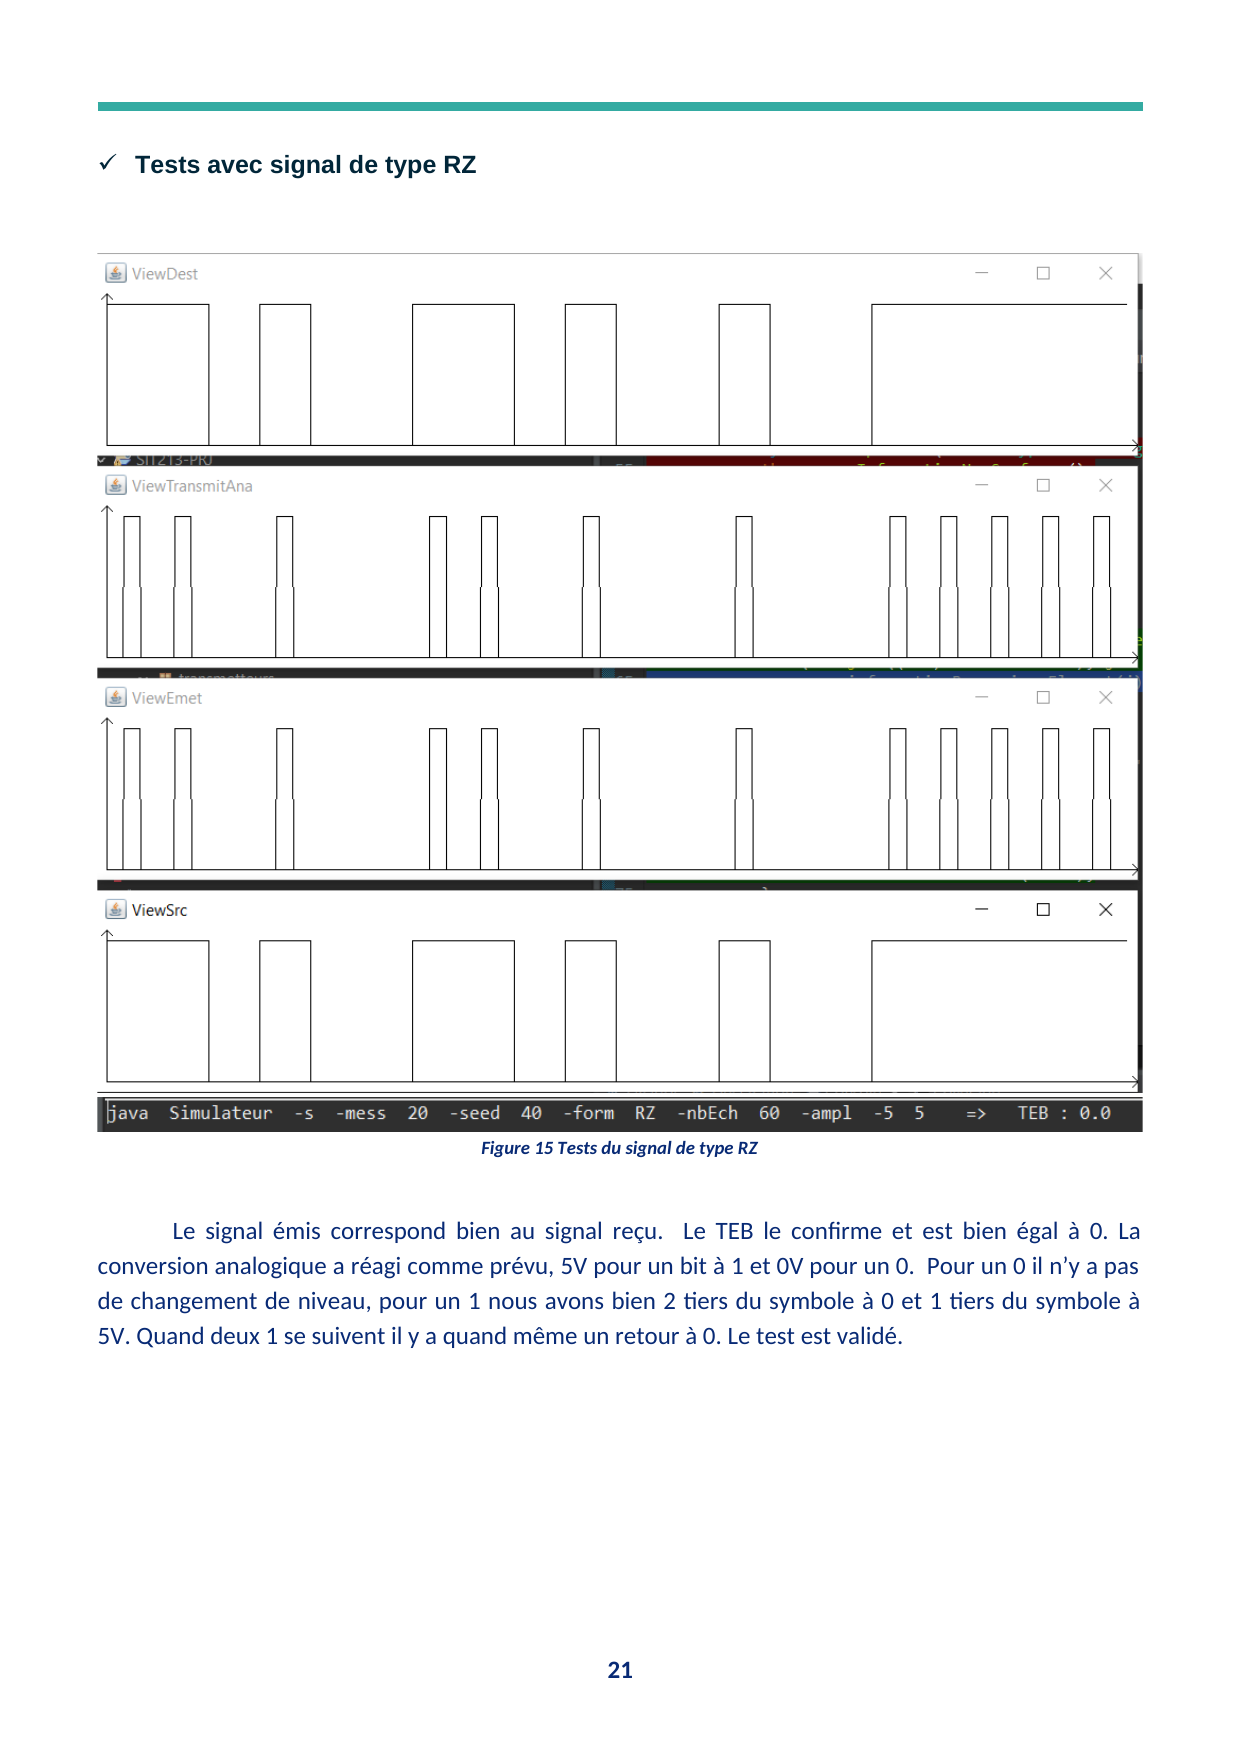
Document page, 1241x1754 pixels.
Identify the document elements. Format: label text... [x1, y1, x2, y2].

subtitle Tests avec signal de type RZ [97, 150, 1143, 179]
picture [97, 1097, 1143, 1132]
text Le signal émis correspond bien au signal reçu. Le TEB le confirme et est bien égal à 0. La conversion analogique a réagi comme prévu, 5V pour un bit à 1 et 0V pour un 0. Pour un 0 il n’y a pas de changement de niveau, pour un 1 nous avons bien 2 tiers du symbole à 0 et 1 tiers du symbole à 5V. Quand deux 1 se suivent il y a quand même un retour à 0. Le test est validé. [97, 1215, 1143, 1351]
picture [97, 253, 1143, 1093]
text Figure 15 Tests du signal de type RZ [97, 1136, 1143, 1159]
